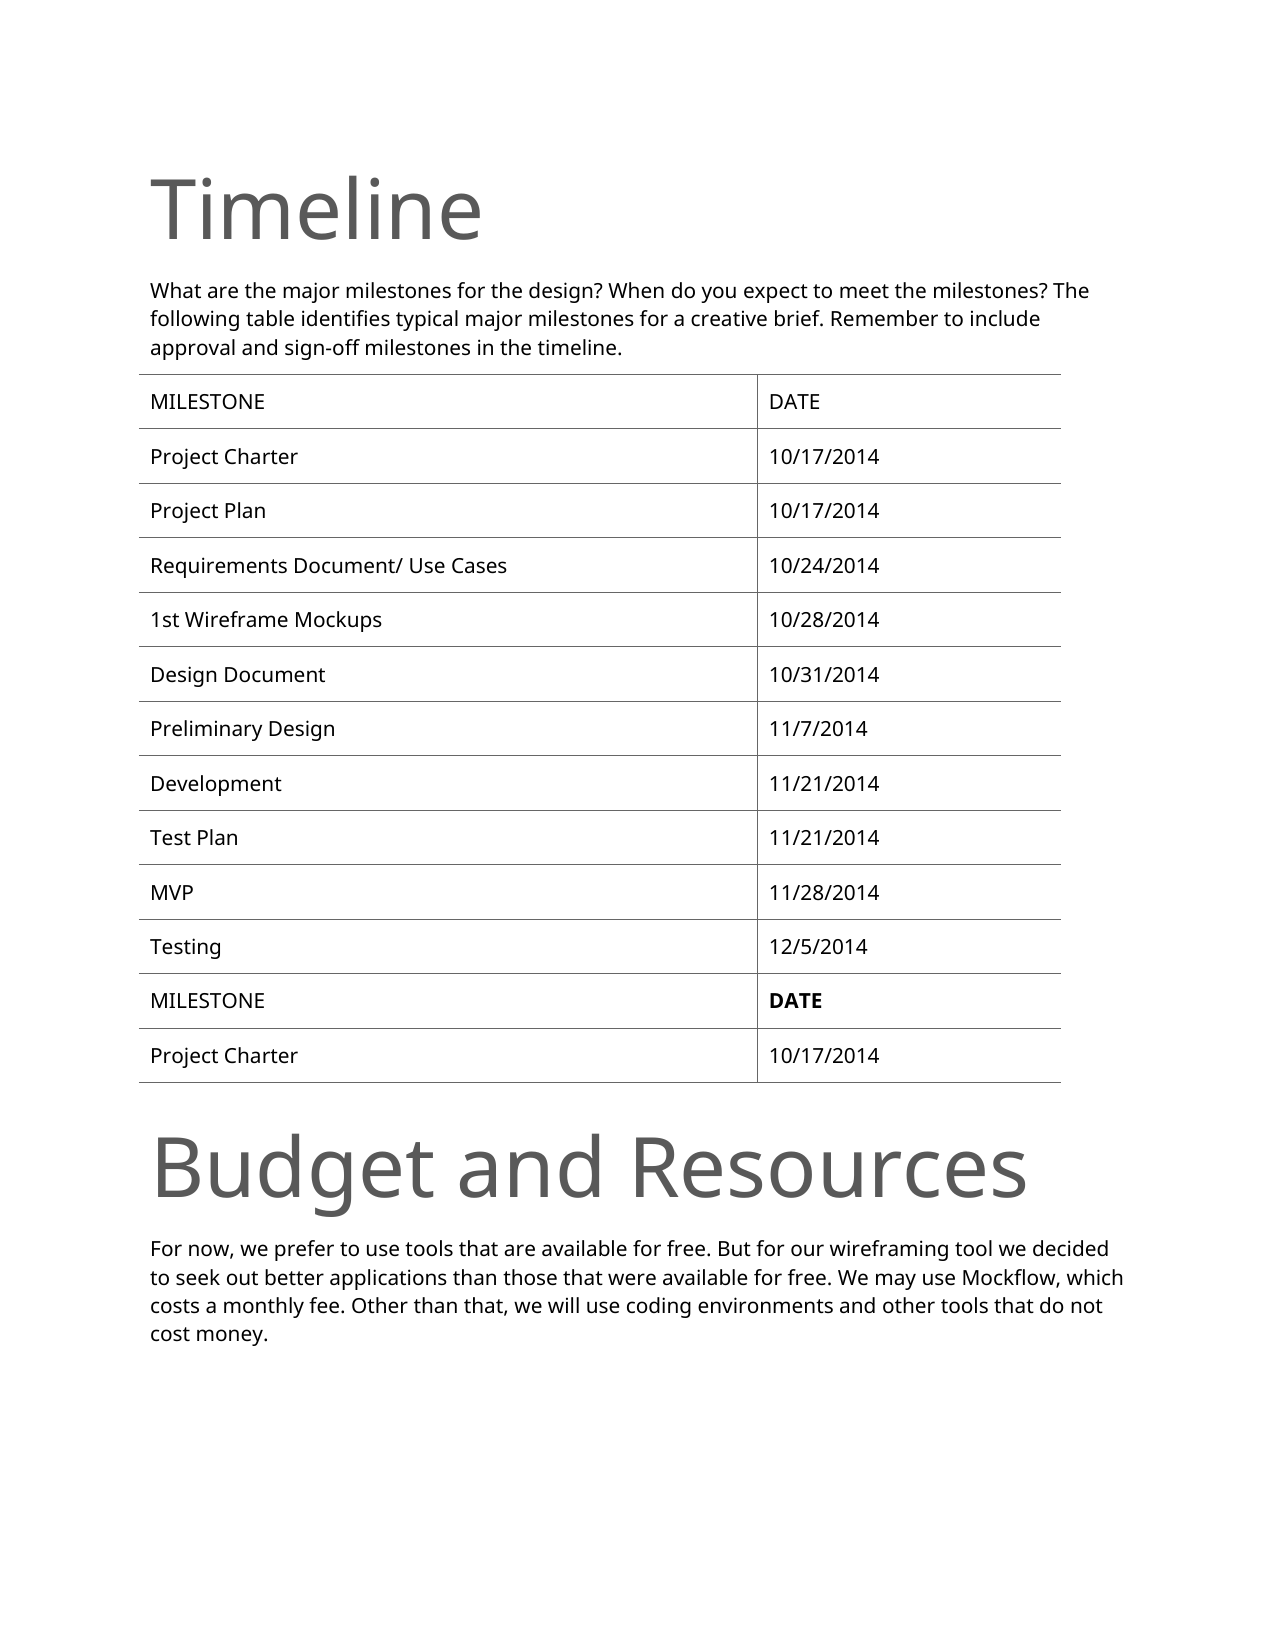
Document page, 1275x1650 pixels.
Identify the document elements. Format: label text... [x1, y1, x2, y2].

table_cell Preliminary Design [139, 702, 757, 755]
table_cell 11/7/2014 [758, 702, 1061, 755]
table_cell Test Plan [139, 811, 757, 864]
table_cell 11/21/2014 [758, 811, 1061, 864]
text For now, we prefer to use tools that are available for free. But for our wireframing tool we decided to seek out better applications than those that were available for free. We may use Mockflow, which costs a monthly fee. Other than that, we will use coding environments and other tools that do not cost money. [150, 1234, 1125, 1348]
table_cell 10/17/2014 [758, 484, 1061, 537]
table_cell 10/17/2014 [758, 429, 1061, 483]
table_cell Requirements Document/ Use Cases [139, 538, 757, 592]
table_cell 12/5/2014 [758, 920, 1061, 973]
table_cell Project Charter [139, 1029, 757, 1082]
table_cell MVP [139, 865, 757, 919]
table_cell 11/21/2014 [758, 756, 1061, 810]
table_cell 1st Wireframe Mockups [139, 593, 757, 646]
text What are the major milestones for the design? When do you expect to meet the milestones? The following table identifies typical major milestones for a creative brief. Remember to include approval and sign-off milestones in the timeline. [150, 276, 1125, 361]
subtitle Budget and Resources [150, 1108, 1125, 1222]
table_cell 10/24/2014 [758, 538, 1061, 592]
table_header DATE [758, 375, 1061, 428]
subtitle Timeline [150, 150, 1125, 263]
table_cell Project Plan [139, 484, 757, 537]
table_cell 10/28/2014 [758, 593, 1061, 646]
table_cell Development [139, 756, 757, 810]
table_cell Project Charter [139, 429, 757, 483]
table_cell 10/31/2014 [758, 647, 1061, 701]
table_cell 10/17/2014 [758, 1029, 1061, 1082]
table_cell Testing [139, 920, 757, 973]
table_cell MILESTONE [139, 974, 757, 1028]
table_cell 11/28/2014 [758, 865, 1061, 919]
table_cell Design Document [139, 647, 757, 701]
table_cell DATE [758, 974, 1061, 1028]
table_header MILESTONE [139, 375, 757, 428]
